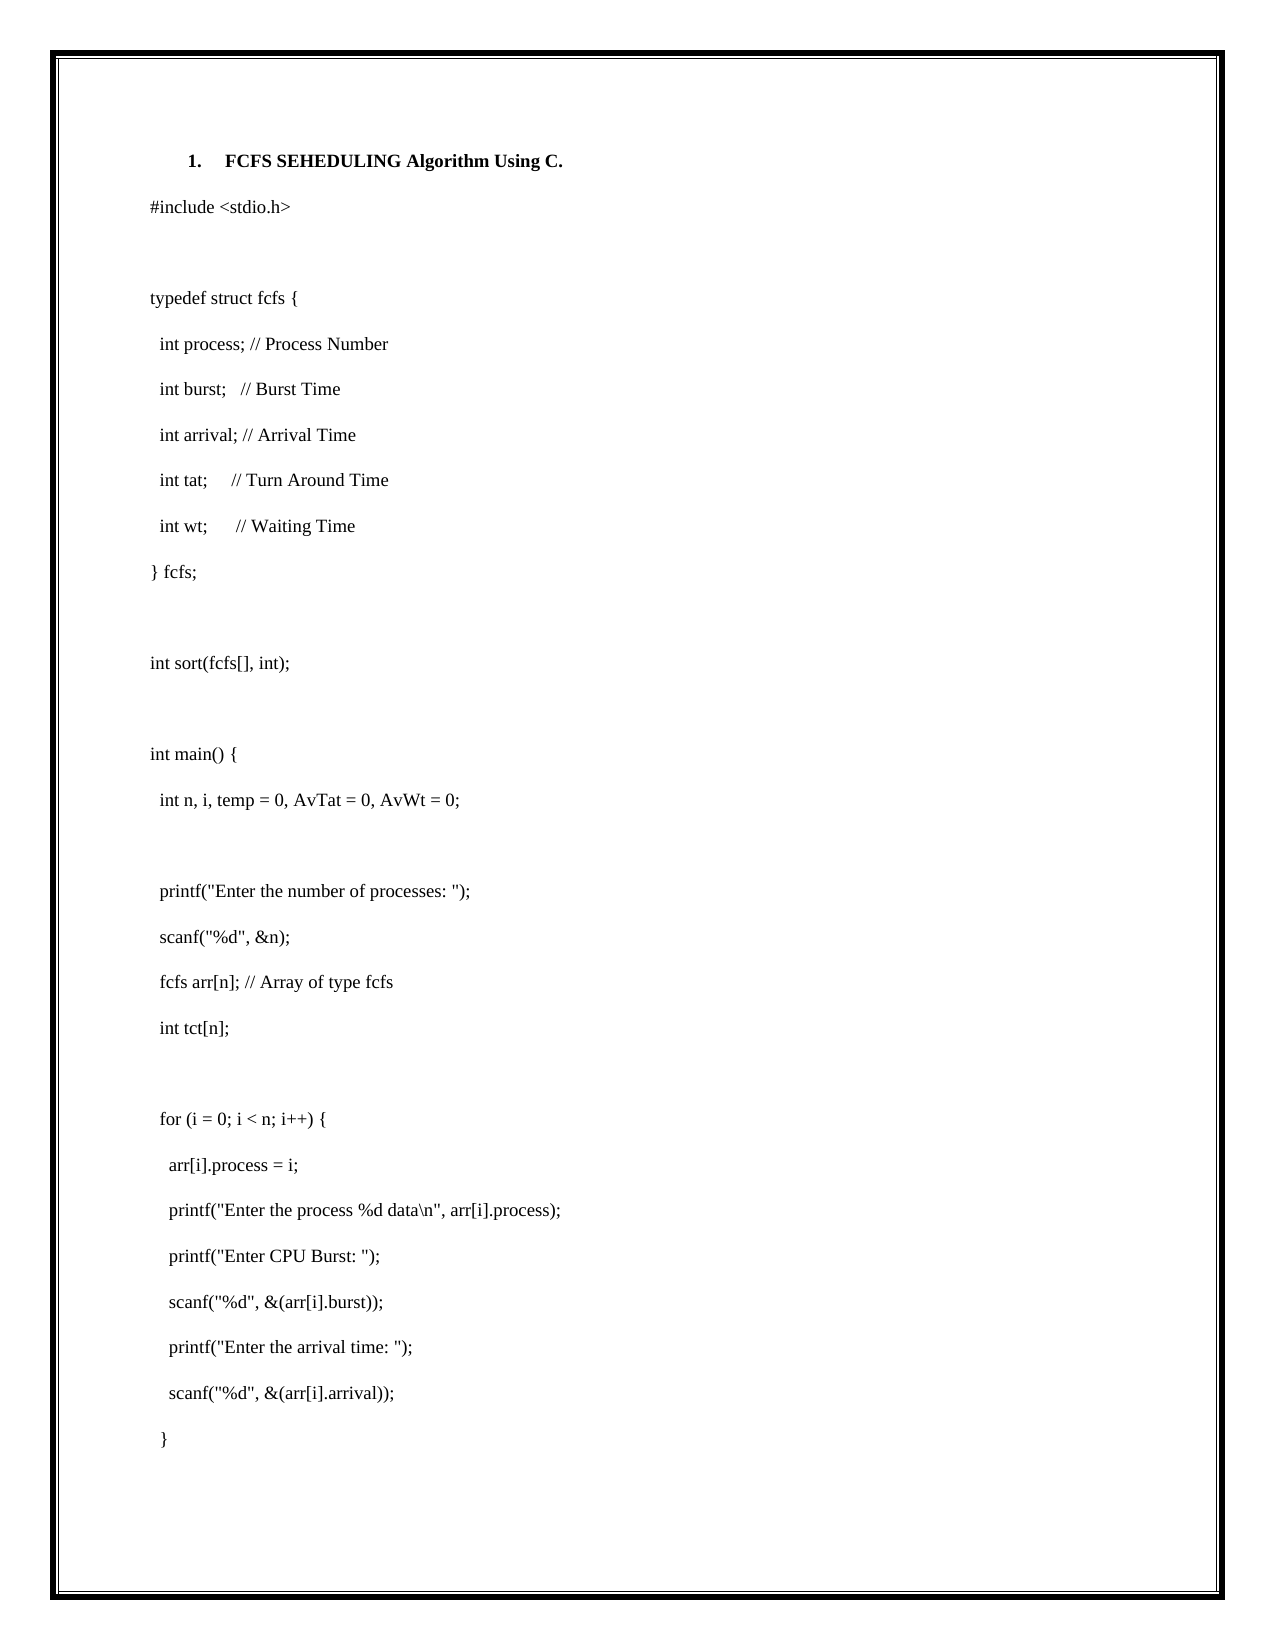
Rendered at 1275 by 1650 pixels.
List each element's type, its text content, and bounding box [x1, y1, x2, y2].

text scanf("%d", &(arr[i].burst)); [150, 1291, 1125, 1312]
text int process; // Process Number [150, 332, 1125, 354]
text int n, i, temp = 0, AvTat = 0, AvWt = 0; [150, 789, 1125, 810]
text int arrival; // Arrival Time [150, 424, 1125, 445]
text int main() { [150, 743, 1125, 765]
text printf("Enter the number of processes: "); [150, 880, 1125, 902]
text scanf("%d", &(arr[i].arrival)); [150, 1382, 1125, 1403]
text scanf("%d", &n); [150, 926, 1125, 947]
text int burst; // Burst Time [150, 378, 1125, 400]
text fcfs arr[n]; // Array of type fcfs [150, 971, 1125, 993]
list FCFS SEHEDULING Algorithm Using C. [187, 150, 1125, 172]
text #include <stdio.h> [150, 196, 1125, 217]
text arr[i].process = i; [150, 1154, 1125, 1175]
text } fcfs; [150, 561, 1125, 582]
text printf("Enter the process %d data\n", arr[i].process); [150, 1199, 1125, 1221]
text for (i = 0; i < n; i++) { [150, 1108, 1125, 1130]
text int tat; // Turn Around Time [150, 469, 1125, 491]
text int sort(fcfs[], int); [150, 652, 1125, 673]
text printf("Enter CPU Burst: "); [150, 1245, 1125, 1267]
text } [150, 1427, 1125, 1449]
text printf("Enter the arrival time: "); [150, 1336, 1125, 1358]
text int tct[n]; [150, 1017, 1125, 1038]
text int wt; // Waiting Time [150, 515, 1125, 537]
text typedef struct fcfs { [150, 287, 1125, 308]
